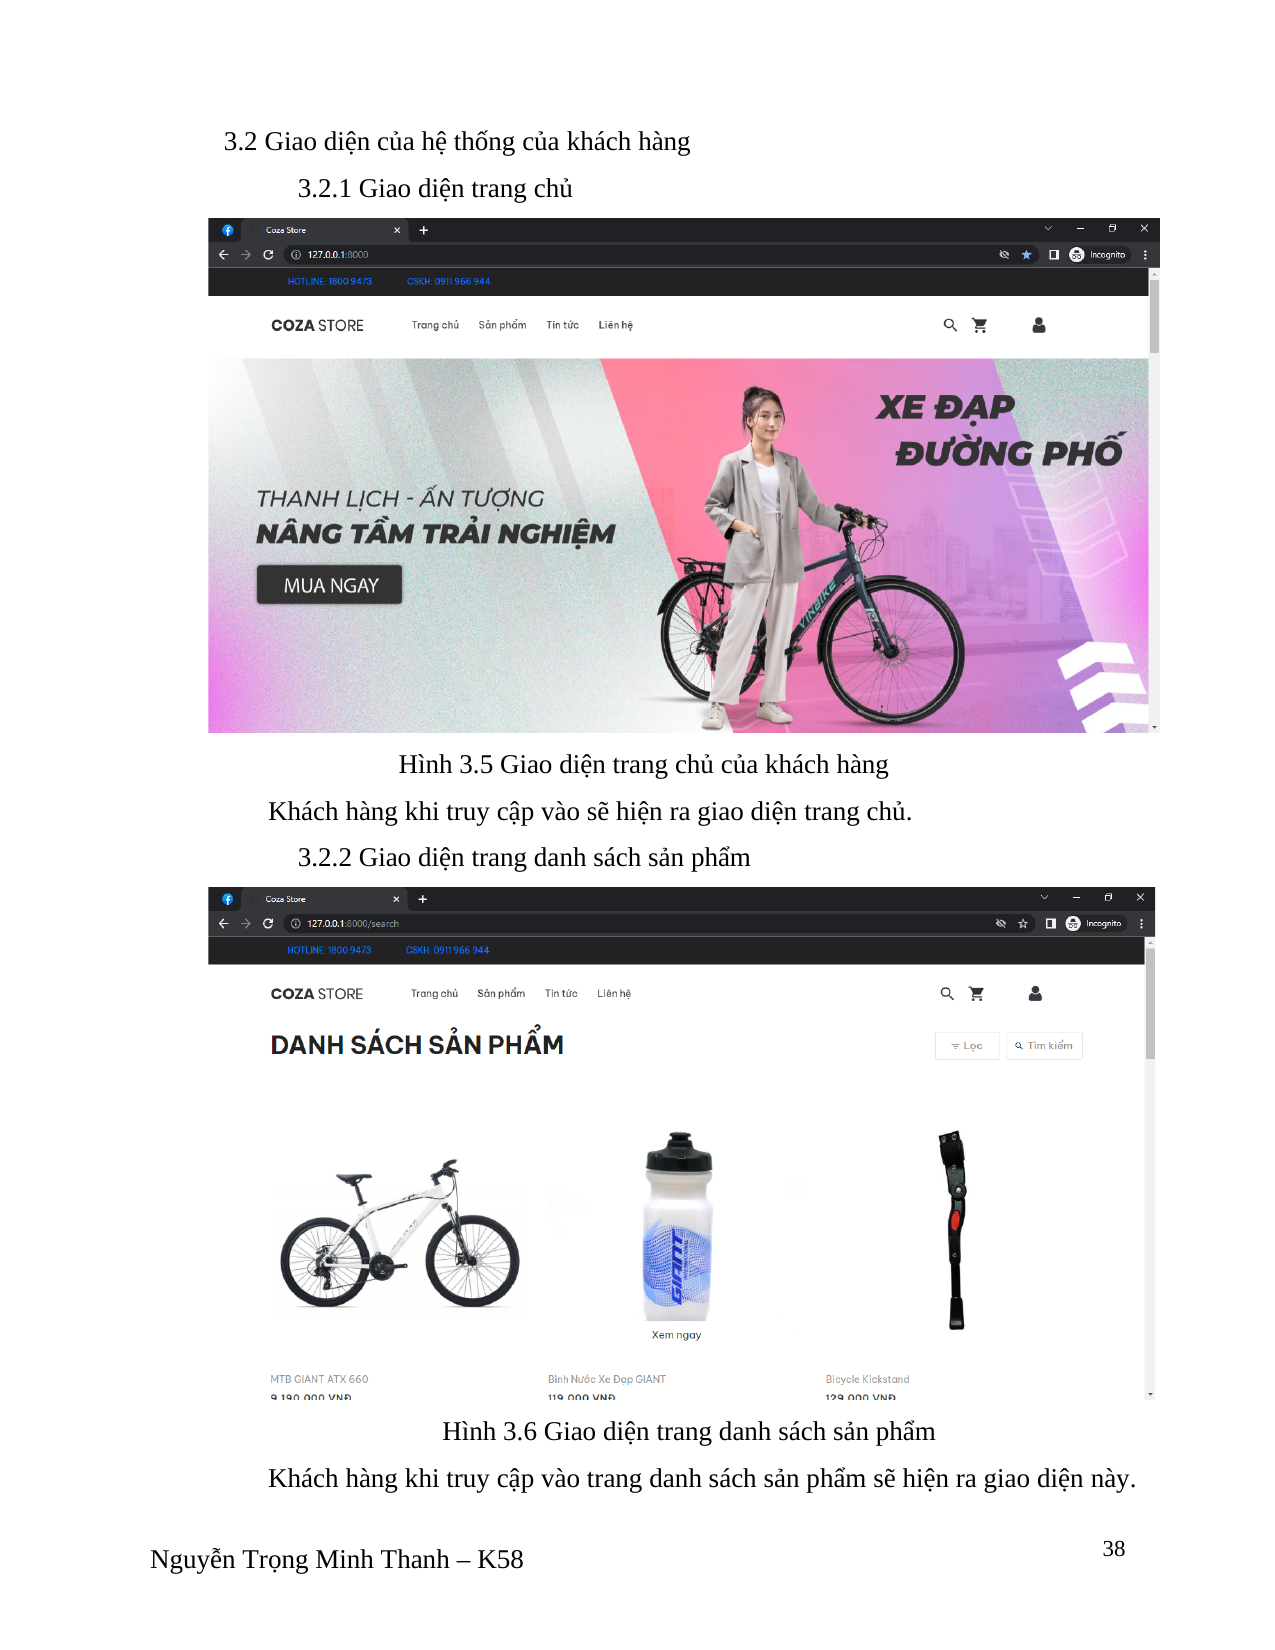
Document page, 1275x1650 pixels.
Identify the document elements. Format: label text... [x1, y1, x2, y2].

text Khách hàng khi truy cập vào trang danh sách sản phẩm sẽ hiện ra giao diện này. [224, 1462, 1155, 1493]
picture [208, 887, 1156, 1400]
text Khách hàng khi truy cập vào sẽ hiện ra giao diện trang chủ. [224, 794, 1125, 826]
list Giao diện trang chủ [298, 172, 1154, 203]
list Giao diện của hệ thống của khách hàng [224, 125, 1125, 156]
picture [208, 218, 1160, 733]
list Giao diện trang danh sách sản phẩm [298, 841, 1154, 872]
